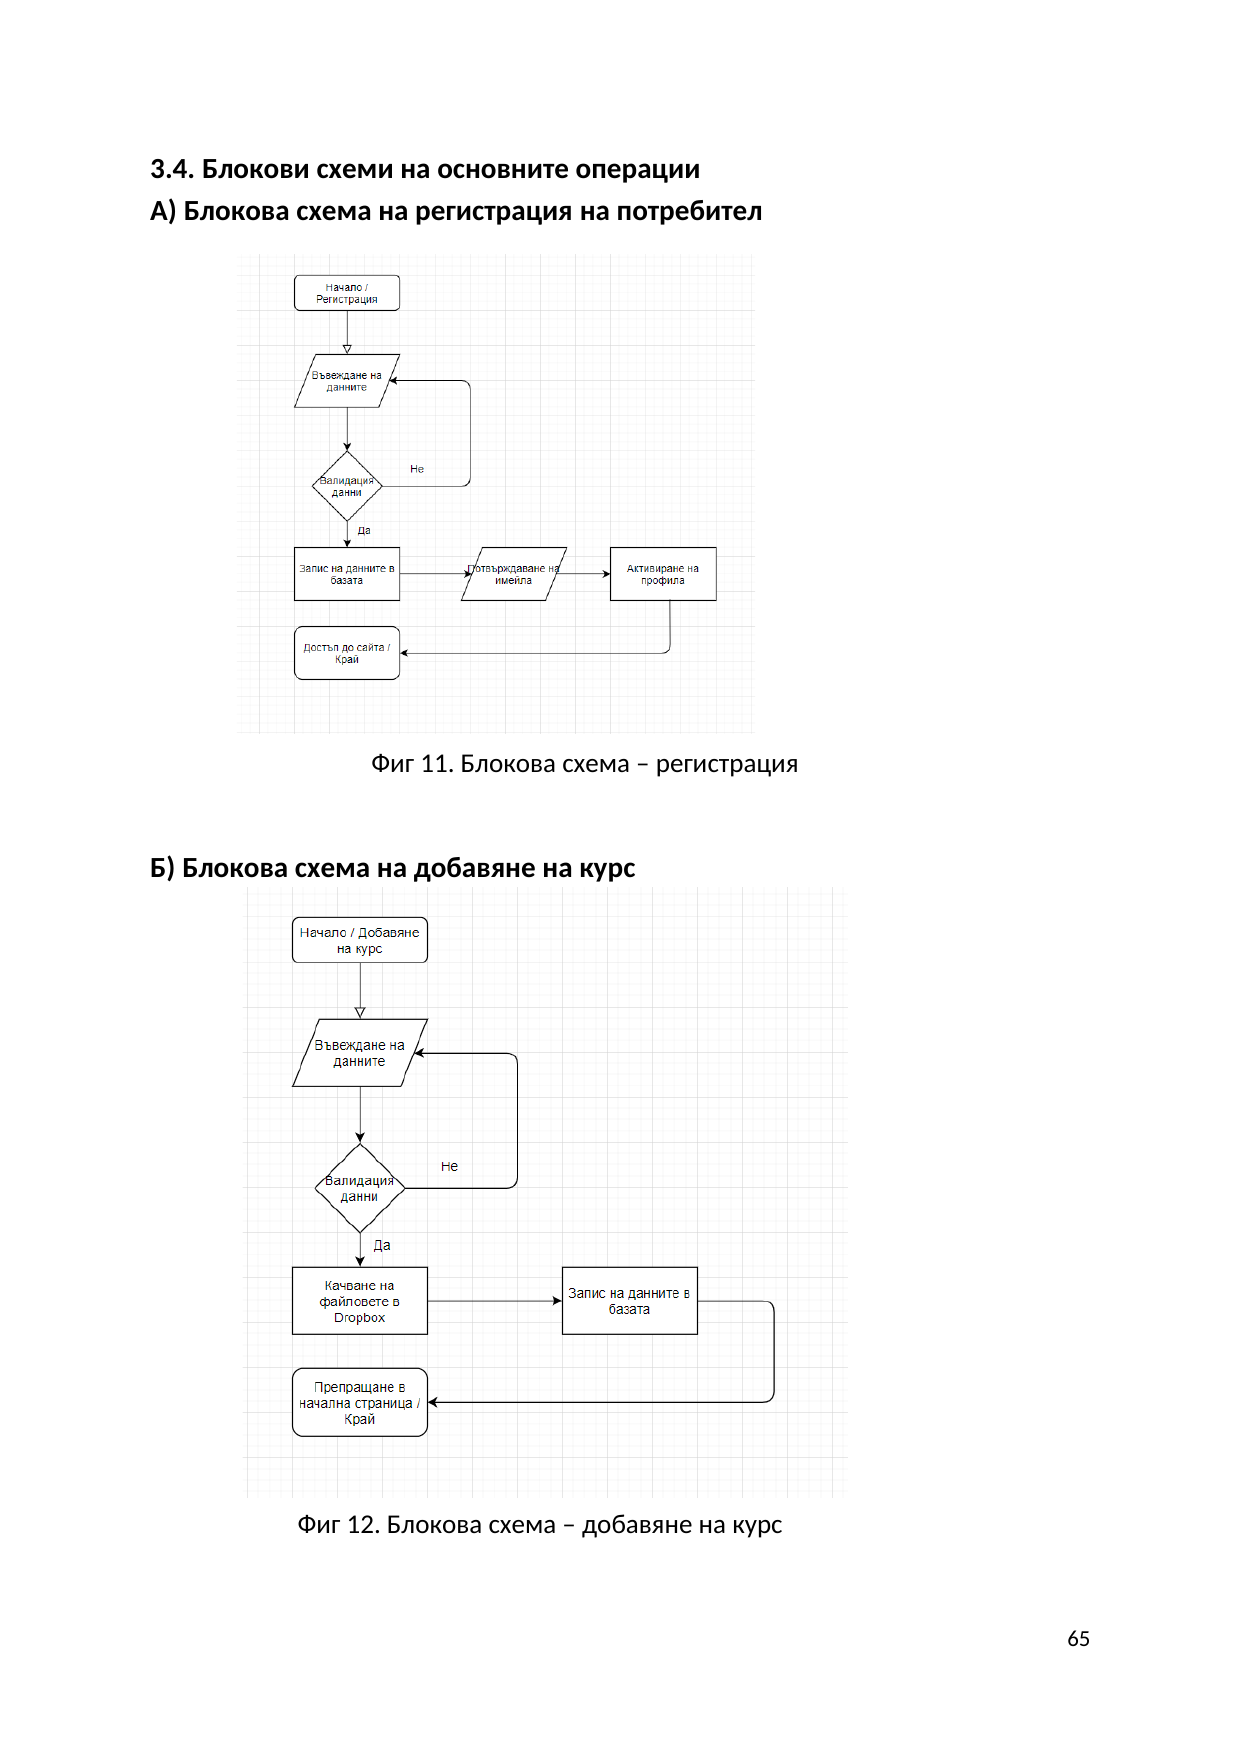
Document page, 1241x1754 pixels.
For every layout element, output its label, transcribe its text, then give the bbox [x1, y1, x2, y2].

subtitle Б) Блокова схема на добавяне на курс [150, 849, 1090, 885]
text Фиг 11. Блокова схема – регистрация [187, 746, 1090, 779]
subtitle 3.4. Блокови схеми на основните операции [150, 150, 1090, 186]
picture [236, 254, 755, 733]
picture [241, 887, 848, 1497]
subtitle А) Блокова схема на регистрация на потребител [150, 192, 1090, 227]
text Фиг 12. Блокова схема – добавяне на курс [187, 1507, 1090, 1540]
